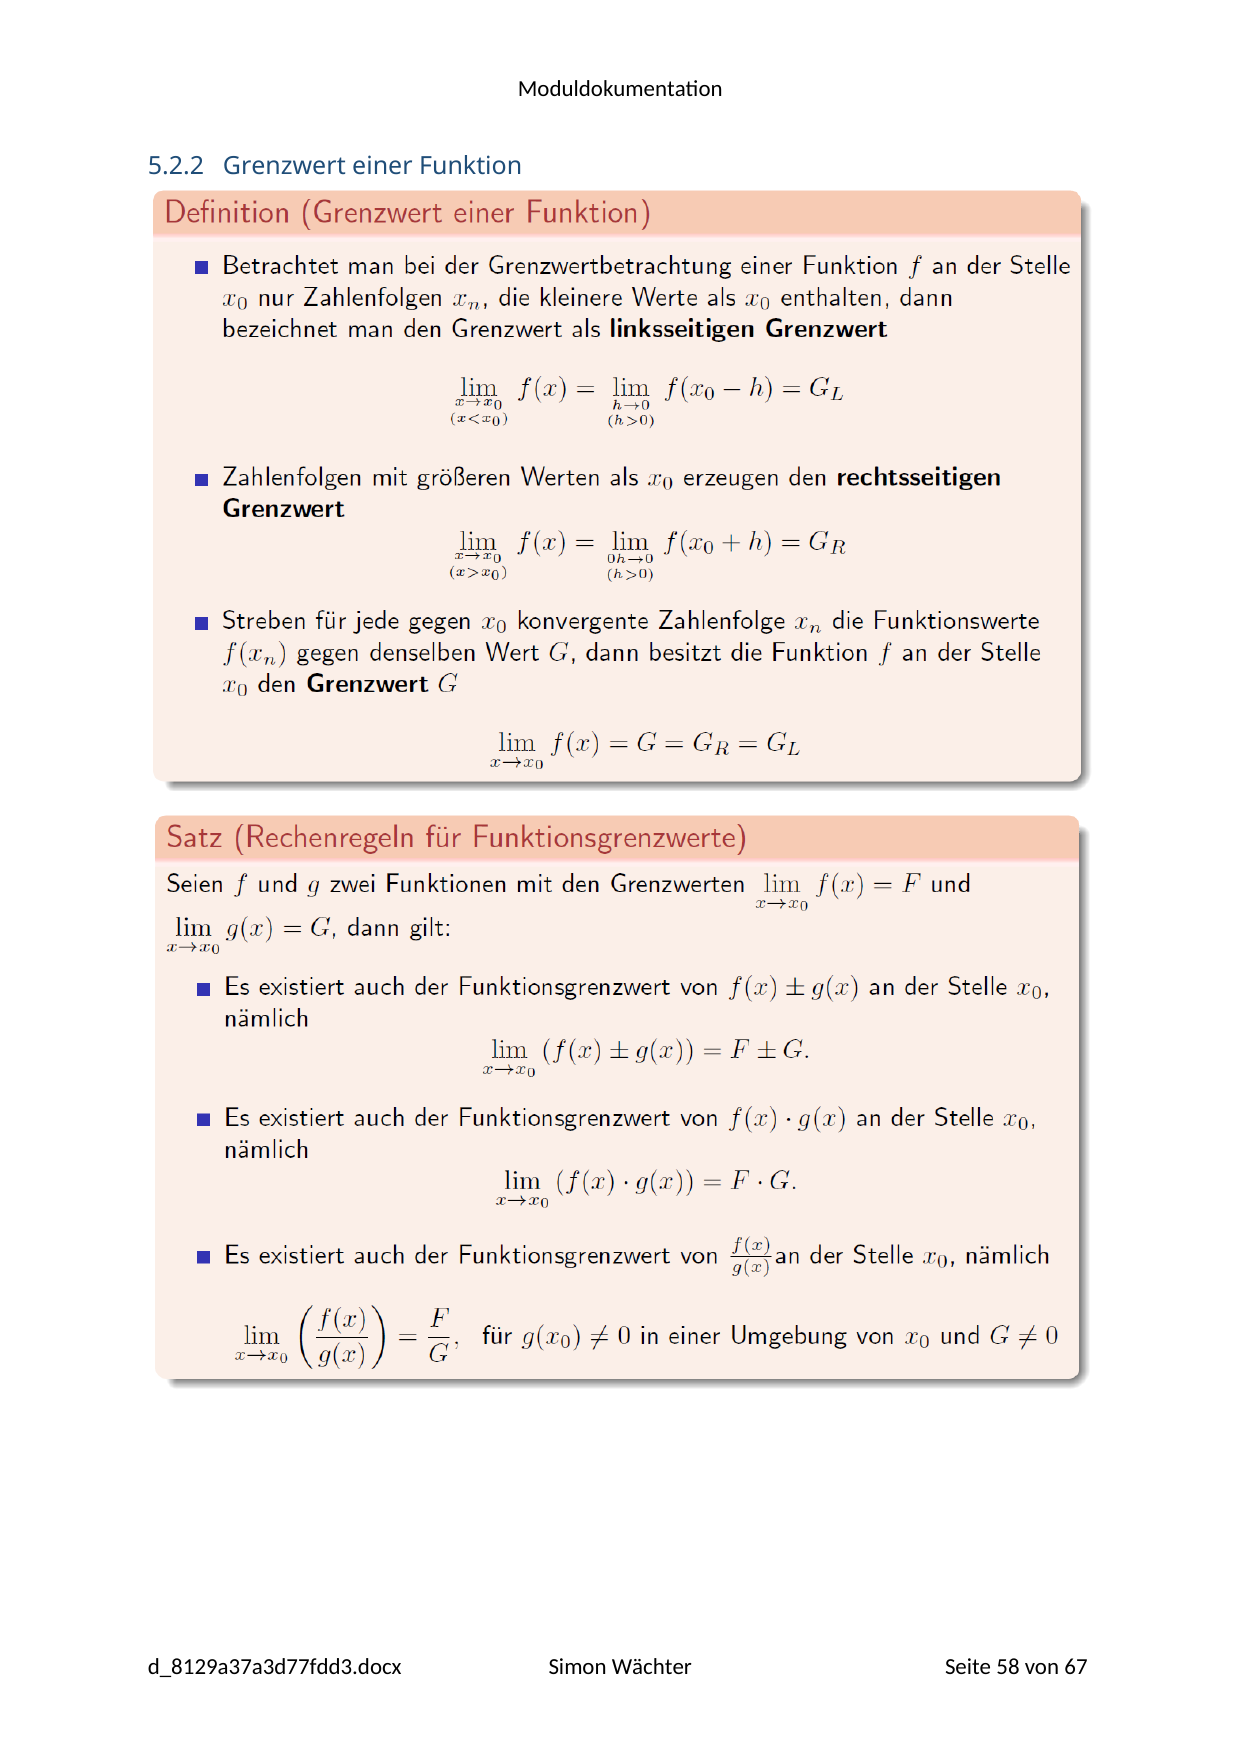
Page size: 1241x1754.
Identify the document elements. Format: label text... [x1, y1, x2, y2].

subtitle Grenzwert einer Funktion [148, 148, 1093, 182]
picture [147, 809, 1093, 1391]
picture [147, 184, 1093, 791]
